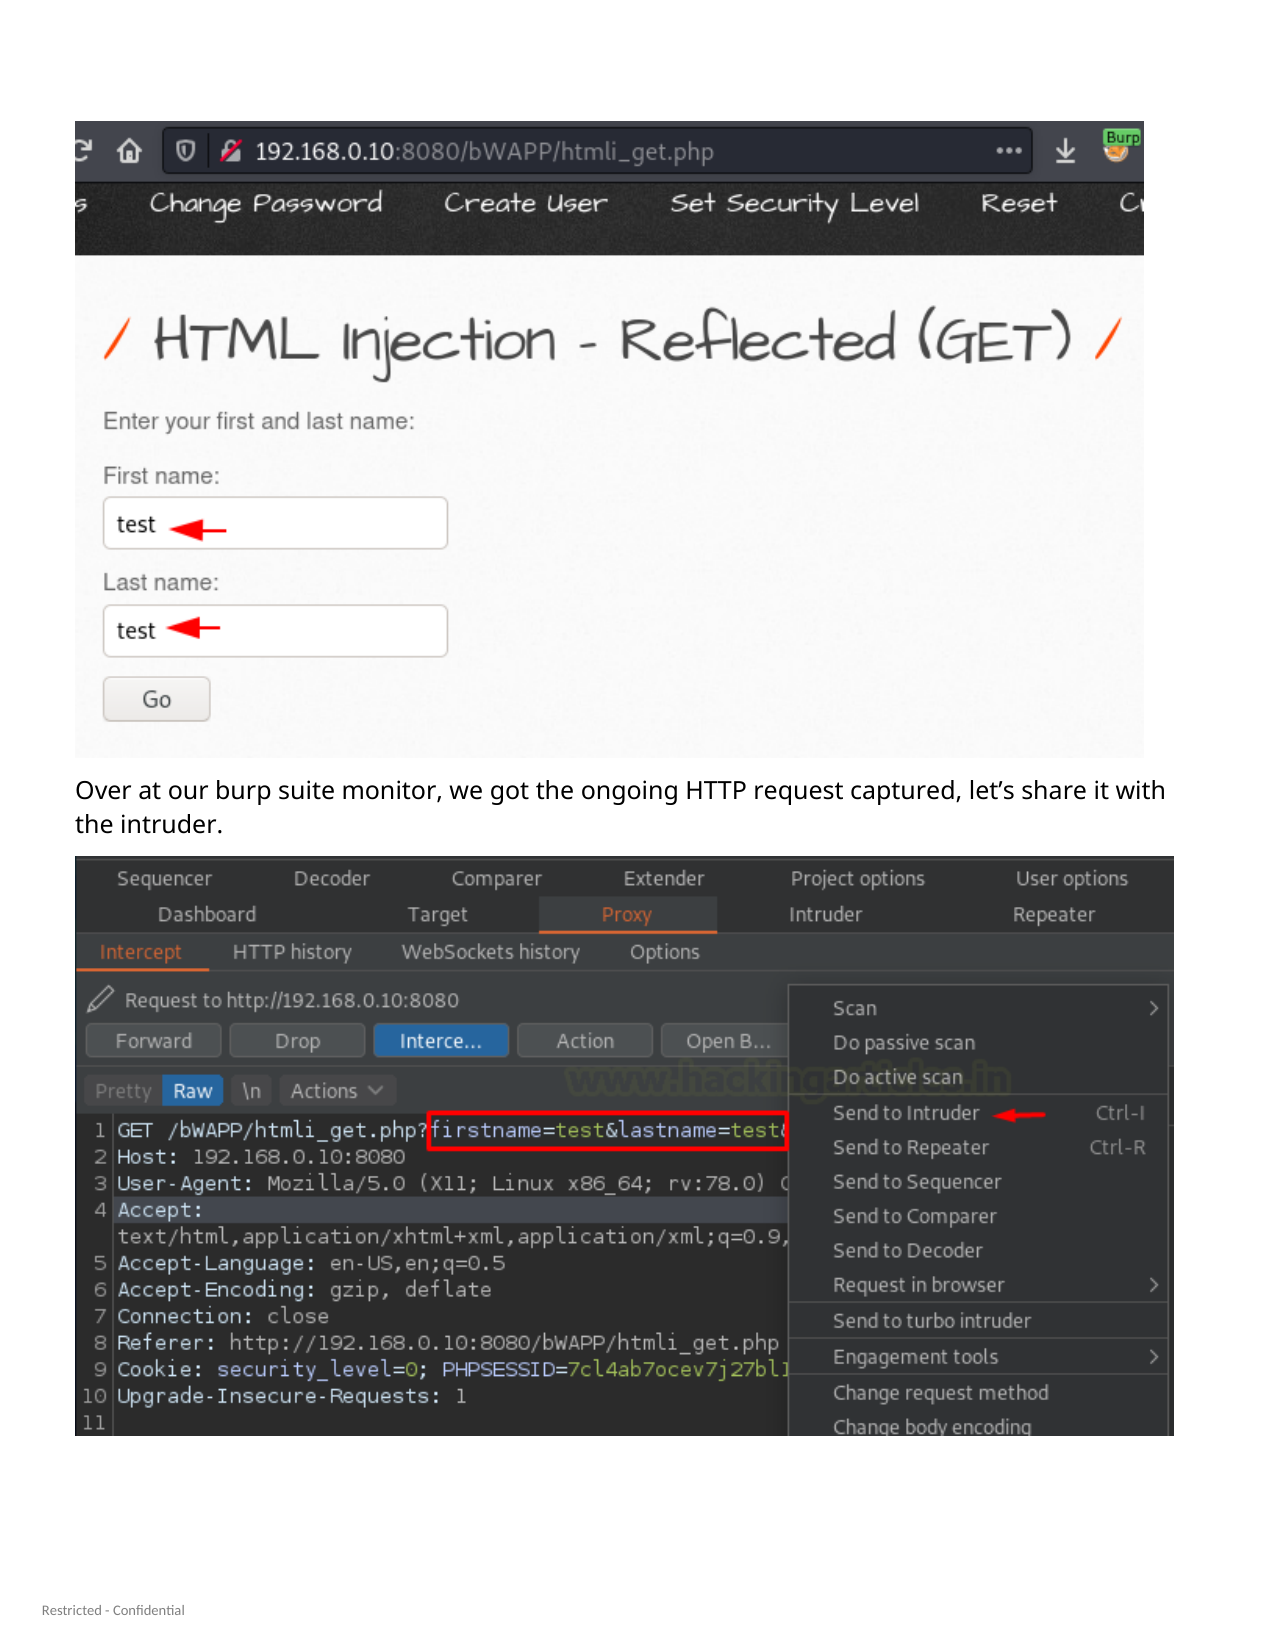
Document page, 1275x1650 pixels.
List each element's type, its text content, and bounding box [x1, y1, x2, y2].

picture [75, 121, 1144, 758]
picture [75, 856, 1174, 1436]
text Over at our burp suite monitor, we got the ongoing HTTP request captured, let’s share it with the intruder. [75, 773, 1200, 841]
